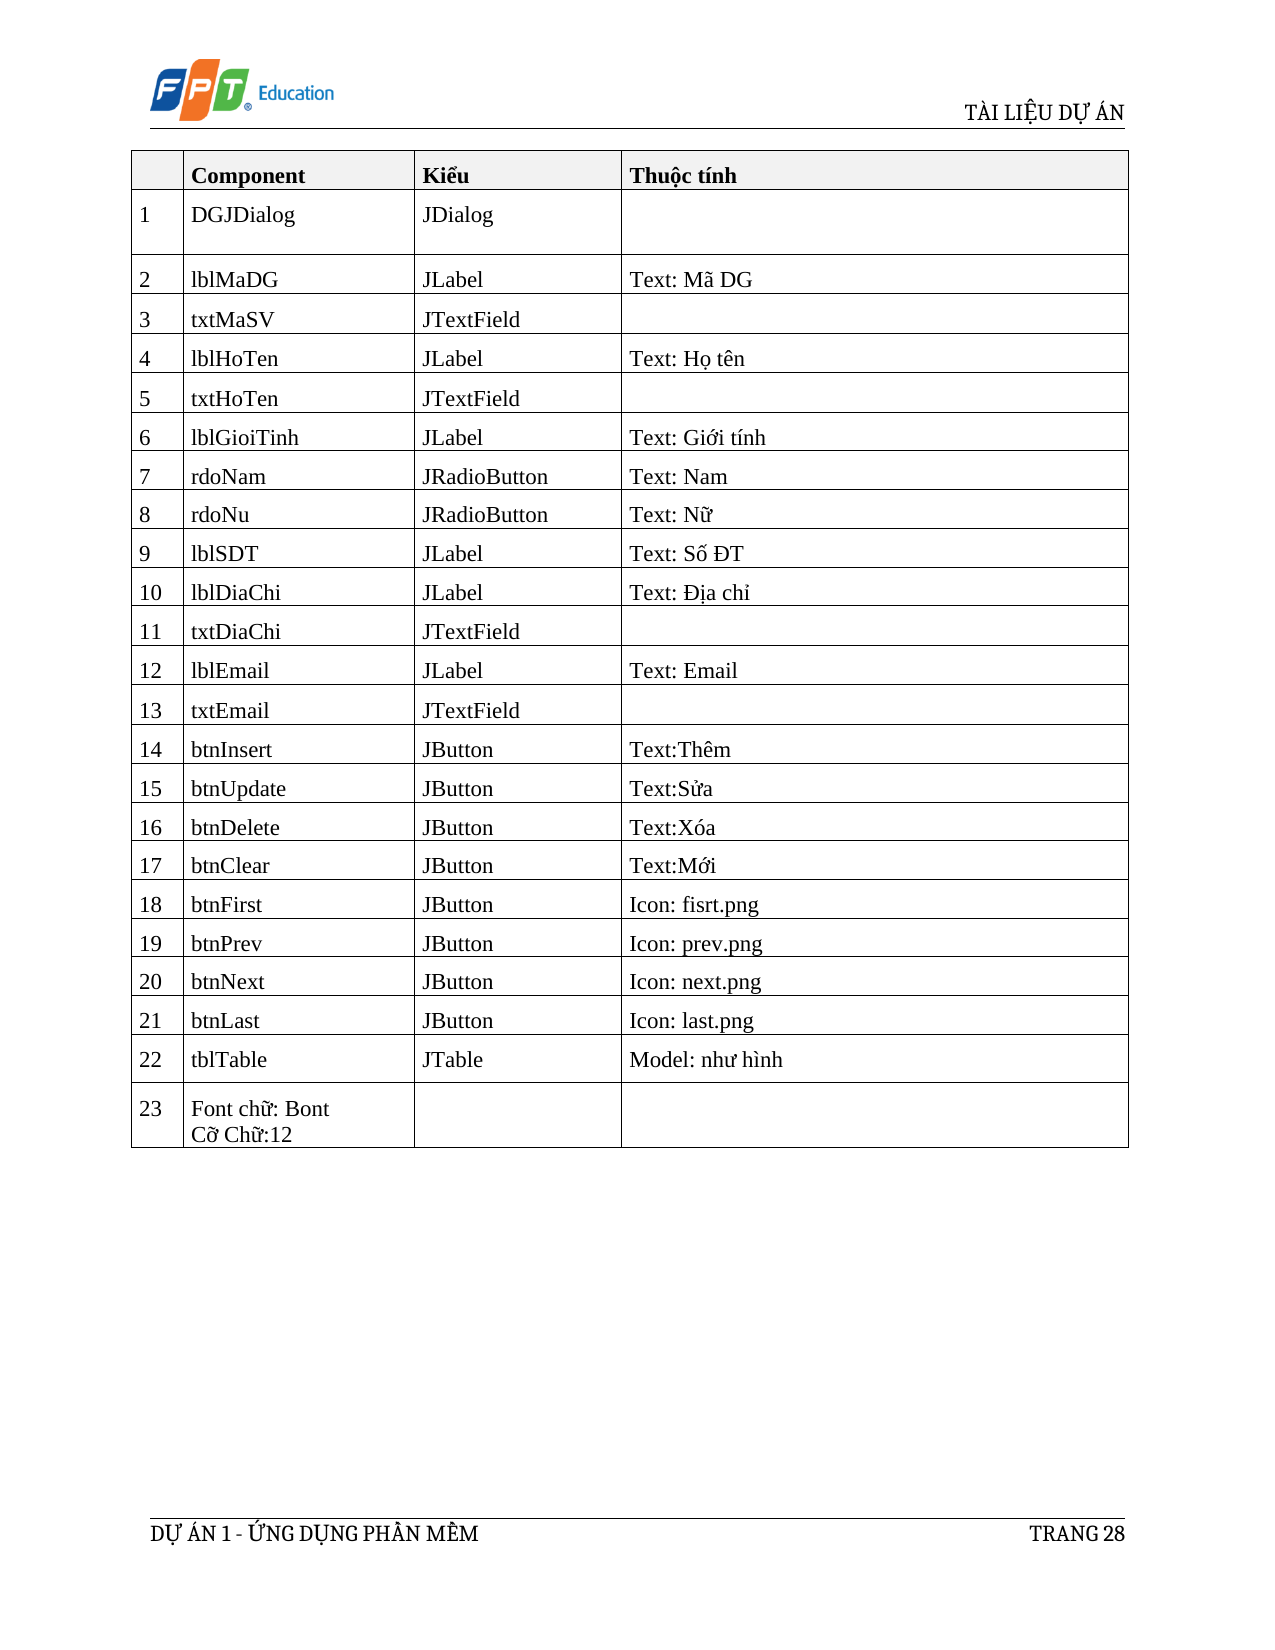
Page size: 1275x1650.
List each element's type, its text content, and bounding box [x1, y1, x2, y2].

table_cell 18 [132, 880, 183, 917]
table_cell tblTable [184, 1035, 414, 1082]
table_cell btnFirst [184, 880, 414, 917]
table_cell Icon: fisrt.png [622, 880, 1128, 917]
table_cell btnDelete [184, 803, 414, 840]
table_cell lblHoTen [184, 334, 414, 371]
table_cell JButton [415, 919, 621, 956]
table_cell [622, 373, 1128, 412]
table_cell btnNext [184, 957, 414, 995]
table_cell JButton [415, 841, 621, 879]
table_cell lblGioiTinh [184, 413, 414, 450]
table_cell btnUpdate [184, 764, 414, 802]
table_cell Text:Xóa [622, 803, 1128, 840]
table_cell rdoNu [184, 490, 414, 528]
table_cell JTextField [415, 606, 621, 645]
table_cell 10 [132, 568, 183, 605]
table_cell JButton [415, 803, 621, 840]
table_cell JDialog [415, 190, 621, 254]
table_cell 12 [132, 646, 183, 684]
table_cell 11 [132, 606, 183, 645]
table_cell JButton [415, 996, 621, 1033]
table_cell Text: Số ĐT [622, 529, 1128, 566]
table_cell JLabel [415, 255, 621, 292]
table_cell JTextField [415, 373, 621, 412]
table_header Thuộc tính [622, 151, 1128, 189]
table_cell lblMaDG [184, 255, 414, 292]
table_cell [622, 1083, 1128, 1147]
table_cell 16 [132, 803, 183, 840]
table_header Component [184, 151, 414, 189]
table_cell lblDiaChi [184, 568, 414, 605]
table_cell JLabel [415, 646, 621, 684]
table_cell 13 [132, 685, 183, 724]
table_cell JTextField [415, 294, 621, 333]
table_cell [622, 606, 1128, 645]
table_cell JLabel [415, 413, 621, 450]
table_cell JRadioButton [415, 451, 621, 489]
table_cell 20 [132, 957, 183, 995]
table_cell btnPrev [184, 919, 414, 956]
table_cell JButton [415, 957, 621, 995]
table_cell Text: Họ tên [622, 334, 1128, 371]
table_cell DGJDialog [184, 190, 414, 254]
table_cell Text: Nam [622, 451, 1128, 489]
table_cell Text: Nữ [622, 490, 1128, 528]
table_cell txtDiaChi [184, 606, 414, 645]
table_cell JButton [415, 880, 621, 917]
table_cell 9 [132, 529, 183, 566]
table_cell 6 [132, 413, 183, 450]
table_cell rdoNam [184, 451, 414, 489]
table_cell JLabel [415, 529, 621, 566]
picture [150, 59, 336, 121]
table_cell txtEmail [184, 685, 414, 724]
table_cell JTable [415, 1035, 621, 1082]
table_cell 21 [132, 996, 183, 1033]
table_cell Text: Giới tính [622, 413, 1128, 450]
table_cell Icon: last.png [622, 996, 1128, 1033]
table_cell [415, 1083, 621, 1147]
table_cell Text: Email [622, 646, 1128, 684]
table_cell [622, 685, 1128, 724]
table_cell 5 [132, 373, 183, 412]
table_cell 22 [132, 1035, 183, 1082]
table_cell JLabel [415, 568, 621, 605]
table_header [132, 151, 183, 189]
table_cell 1 [132, 190, 183, 254]
table_cell txtHoTen [184, 373, 414, 412]
table_cell Text:Sửa [622, 764, 1128, 802]
table_cell txtMaSV [184, 294, 414, 333]
table_cell JTextField [415, 685, 621, 724]
table_cell JRadioButton [415, 490, 621, 528]
table_cell btnInsert [184, 725, 414, 763]
table_cell 2 [132, 255, 183, 292]
table_cell [622, 294, 1128, 333]
table_cell 8 [132, 490, 183, 528]
table_cell 23 [132, 1083, 183, 1147]
table_cell JLabel [415, 334, 621, 371]
table_cell lblSDT [184, 529, 414, 566]
table_cell JButton [415, 764, 621, 802]
table_cell Text: Mã DG [622, 255, 1128, 292]
table_cell 15 [132, 764, 183, 802]
table_cell Model: như hình [622, 1035, 1128, 1082]
table_cell [622, 190, 1128, 254]
table_cell btnLast [184, 996, 414, 1033]
table_cell 7 [132, 451, 183, 489]
table_cell Icon: next.png [622, 957, 1128, 995]
table_cell Text:Thêm [622, 725, 1128, 763]
table_header Kiểu [415, 151, 621, 189]
table_cell Text: Địa chỉ [622, 568, 1128, 605]
table_cell 4 [132, 334, 183, 371]
table_cell 14 [132, 725, 183, 763]
table_cell JButton [415, 725, 621, 763]
table_cell Text:Mới [622, 841, 1128, 879]
table_cell 17 [132, 841, 183, 879]
table_cell 3 [132, 294, 183, 333]
table_cell Font chữ: Bont Cỡ Chữ:12 [184, 1083, 414, 1147]
table_cell Icon: prev.png [622, 919, 1128, 956]
table_cell 19 [132, 919, 183, 956]
table_cell lblEmail [184, 646, 414, 684]
table_cell btnClear [184, 841, 414, 879]
